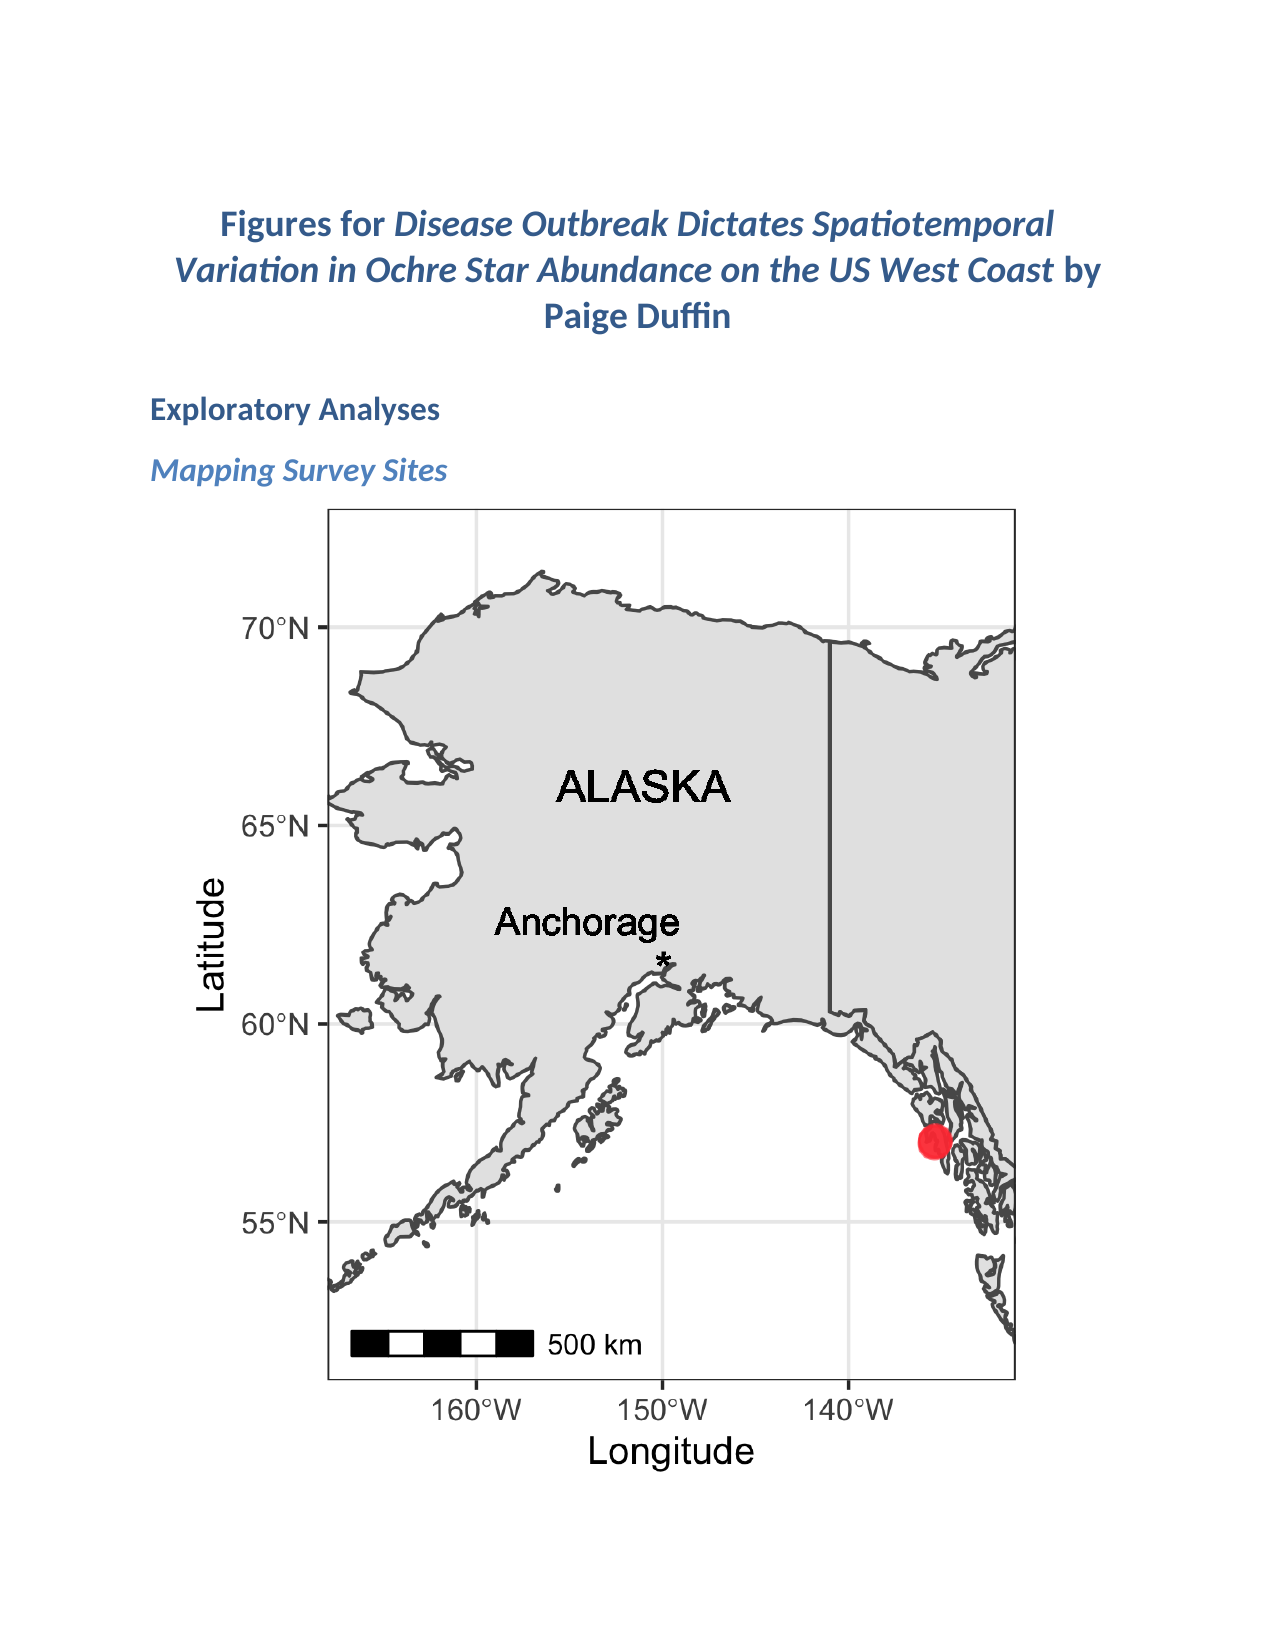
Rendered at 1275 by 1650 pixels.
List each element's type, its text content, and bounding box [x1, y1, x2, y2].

title Figures for Disease Outbreak Dictates Spatiotemporal Variation in Ochre Star Abundance on the US West Coast by Paige Duffin [150, 200, 1125, 337]
subtitle Mapping Survey Sites [150, 449, 1125, 490]
subtitle Exploratory Analyses [150, 387, 1125, 428]
picture [168, 489, 1044, 1490]
